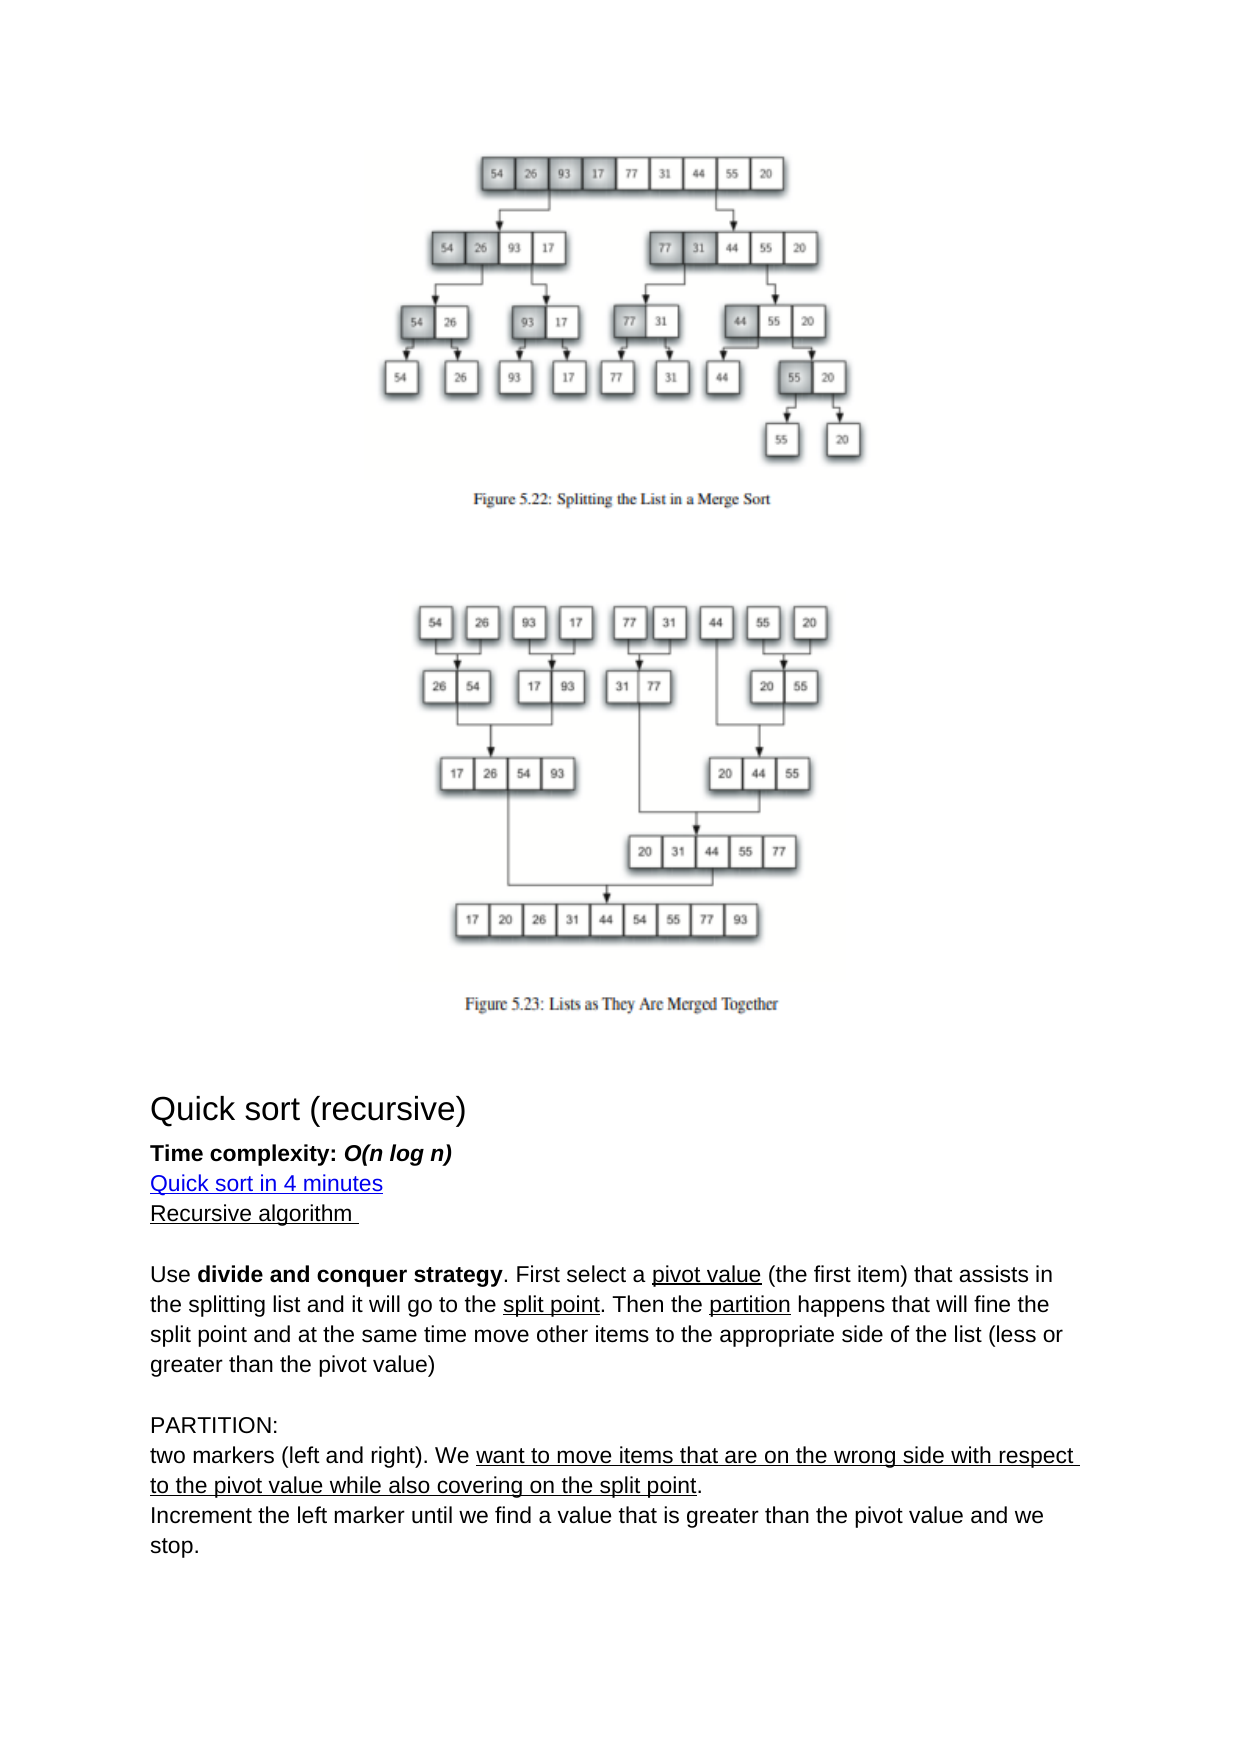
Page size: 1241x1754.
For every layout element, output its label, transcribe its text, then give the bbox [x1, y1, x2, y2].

text Quick sort in 4 minutes [150, 1170, 1090, 1196]
picture [346, 150, 894, 1018]
text PARTITION: [150, 1412, 1090, 1438]
text two markers (left and right). We want to move items that are on the wrong side with respect to the pivot value while also covering on the split point. [150, 1442, 1090, 1498]
subtitle Quick sort (recursive) [150, 1089, 1090, 1127]
text Use divide and conquer strategy. First select a pivot value (the first item) that assists in the splitting list and it will go to the split point. Then the partition happens that will fine the split point and at the same time move other items to the appropriate side of the list (less or greater than the pivot value) [150, 1261, 1090, 1377]
text Time complexity: O(n log n) [150, 1140, 1090, 1166]
text Recursive algorithm [150, 1200, 1090, 1226]
text Increment the left marker until we find a value that is greater than the pivot value and we stop. [150, 1502, 1090, 1559]
